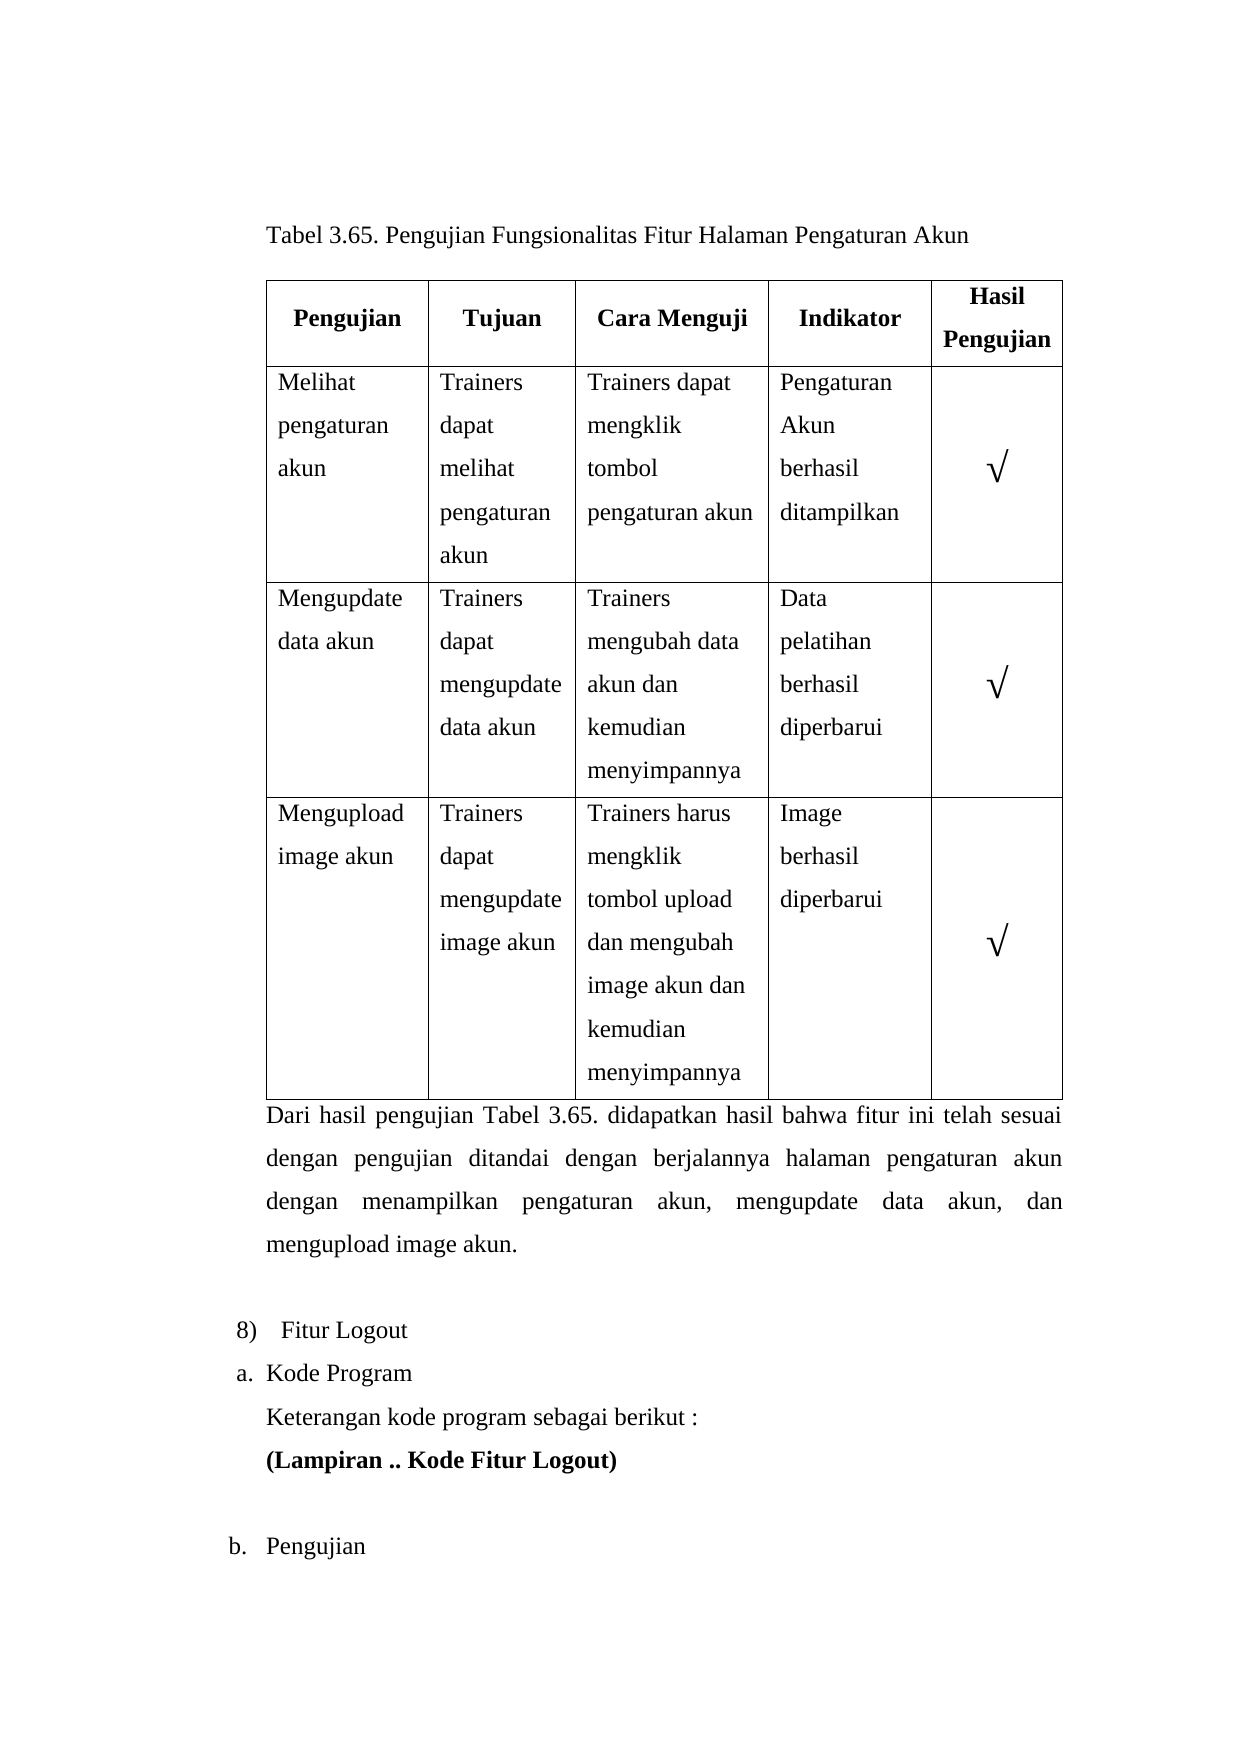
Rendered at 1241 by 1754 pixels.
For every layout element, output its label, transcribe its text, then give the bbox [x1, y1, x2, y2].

table_cell √ [932, 583, 1062, 797]
table_header Tujuan [429, 281, 575, 366]
table_cell √ [932, 798, 1062, 1099]
list Tabel 3.65. Pengujian Fungsionalitas Fitur Halaman Pengaturan Akun [266, 220, 1063, 249]
list (Lampiran .. Kode Fitur Logout) [266, 1445, 1063, 1473]
table_cell Trainers mengubah data akun dan kemudian menyimpannya [576, 583, 768, 797]
table_cell √ [932, 367, 1062, 582]
list Kode Program [236, 1358, 1063, 1387]
table_cell Melihat pengaturan akun [267, 367, 428, 582]
table_cell Image berhasil diperbarui [769, 798, 931, 1099]
table_cell Trainers harus mengklik tombol upload dan mengubah image akun dan kemudian menyimpannya [576, 798, 768, 1099]
table_cell Data pelatihan berhasil diperbarui [769, 583, 931, 797]
list Dari hasil pengujian Tabel 3.65. didapatkan hasil bahwa fitur ini telah sesuai dengan pengujian ditandai dengan berjalannya halaman pengaturan akun dengan menampilkan pengaturan akun, mengupdate data akun, dan mengupload image akun. [266, 1100, 1063, 1258]
table_header Hasil Pengujian [932, 281, 1062, 366]
list Pengujian [228, 1531, 1063, 1560]
table_cell Trainers dapat mengupdate data akun [429, 583, 575, 797]
list Fitur Logout [236, 1315, 1063, 1344]
table_cell Trainers dapat mengklik tombol pengaturan akun [576, 367, 768, 582]
table_cell Trainers dapat melihat pengaturan akun [429, 367, 575, 582]
table_header Indikator [769, 281, 931, 366]
table_cell Trainers dapat mengupdate image akun [429, 798, 575, 1099]
table_cell Mengupdate data akun [267, 583, 428, 797]
table_cell Pengaturan Akun berhasil ditampilkan [769, 367, 931, 582]
table_header Pengujian [267, 281, 428, 366]
table_cell Mengupload image akun [267, 798, 428, 1099]
table_header Cara Menguji [576, 281, 768, 366]
list Keterangan kode program sebagai berikut : [266, 1402, 1063, 1430]
